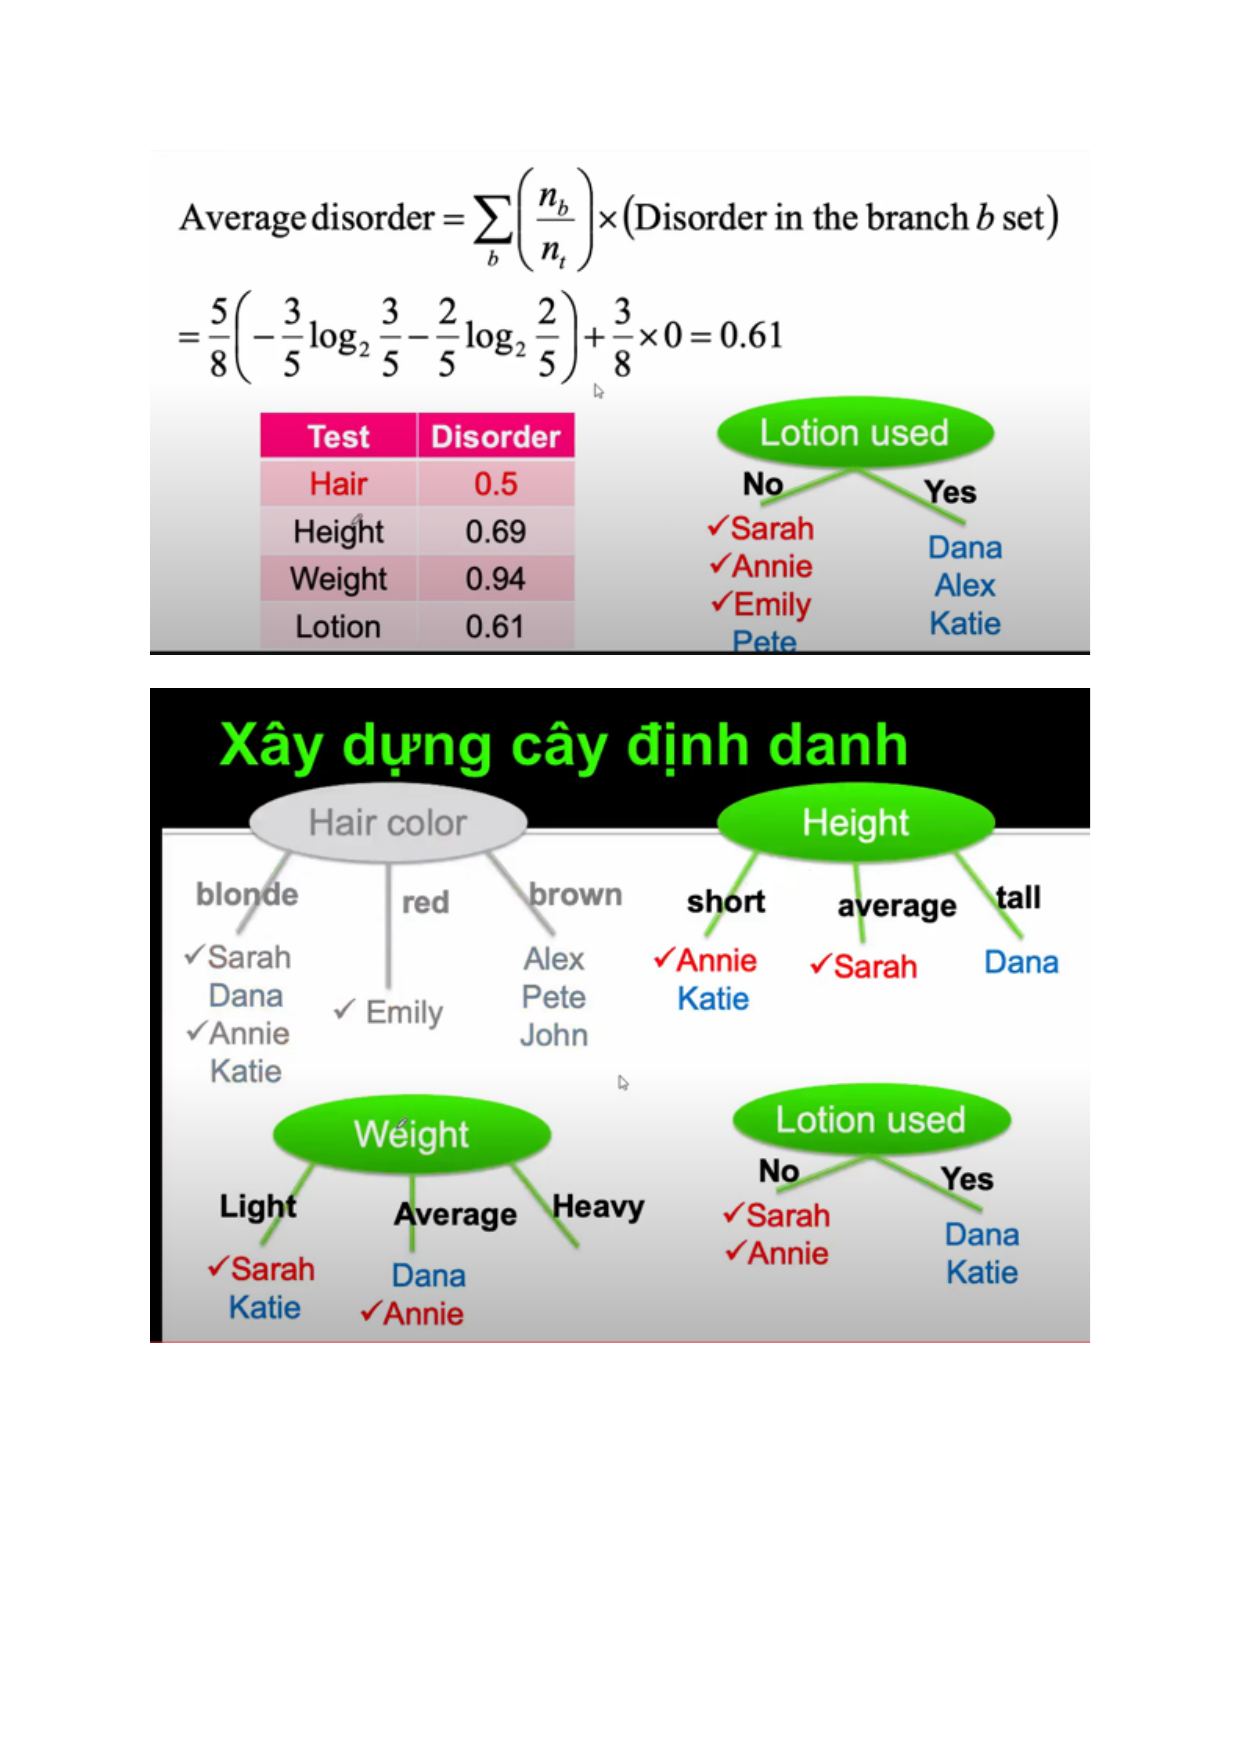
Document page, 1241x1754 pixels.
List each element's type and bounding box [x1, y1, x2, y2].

picture [150, 150, 1091, 655]
picture [150, 688, 1091, 1343]
